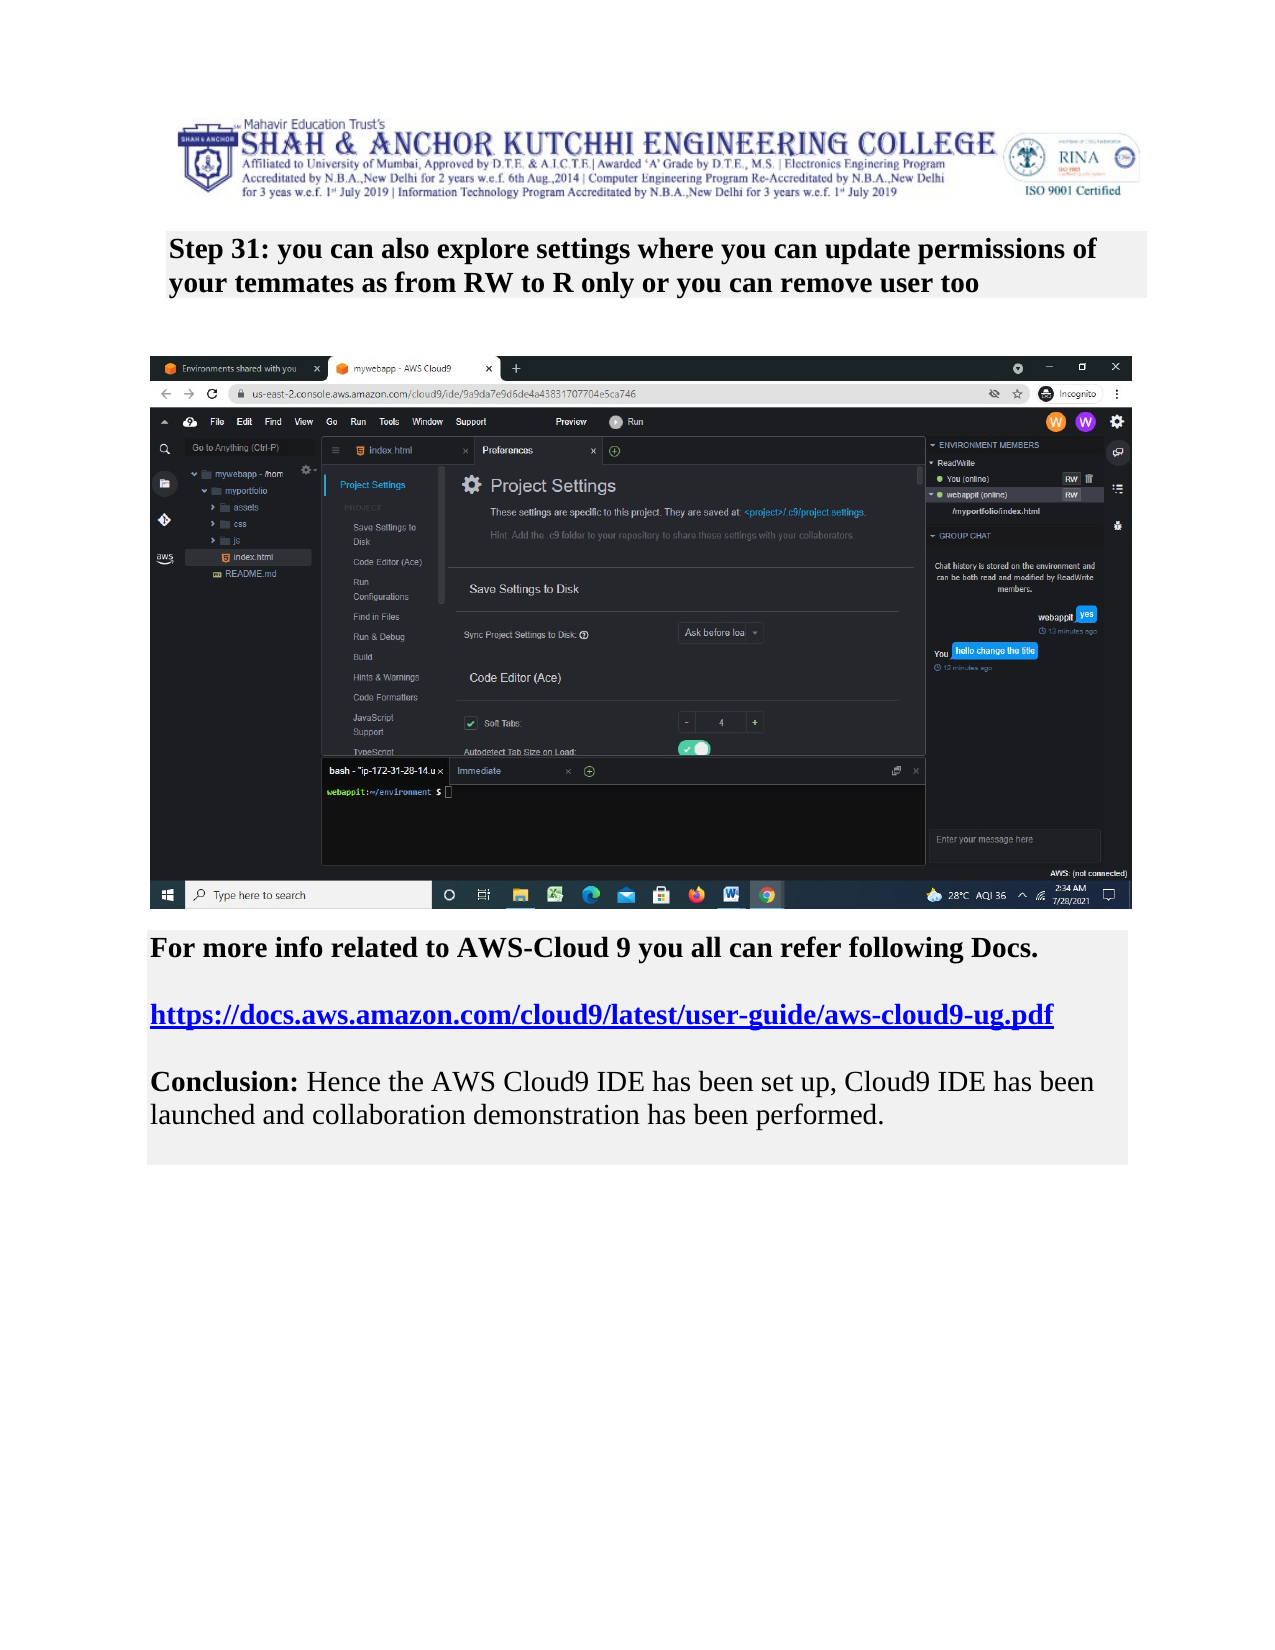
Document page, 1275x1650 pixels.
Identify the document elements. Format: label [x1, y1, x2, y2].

picture [177, 118, 1140, 200]
picture [150, 356, 1132, 909]
